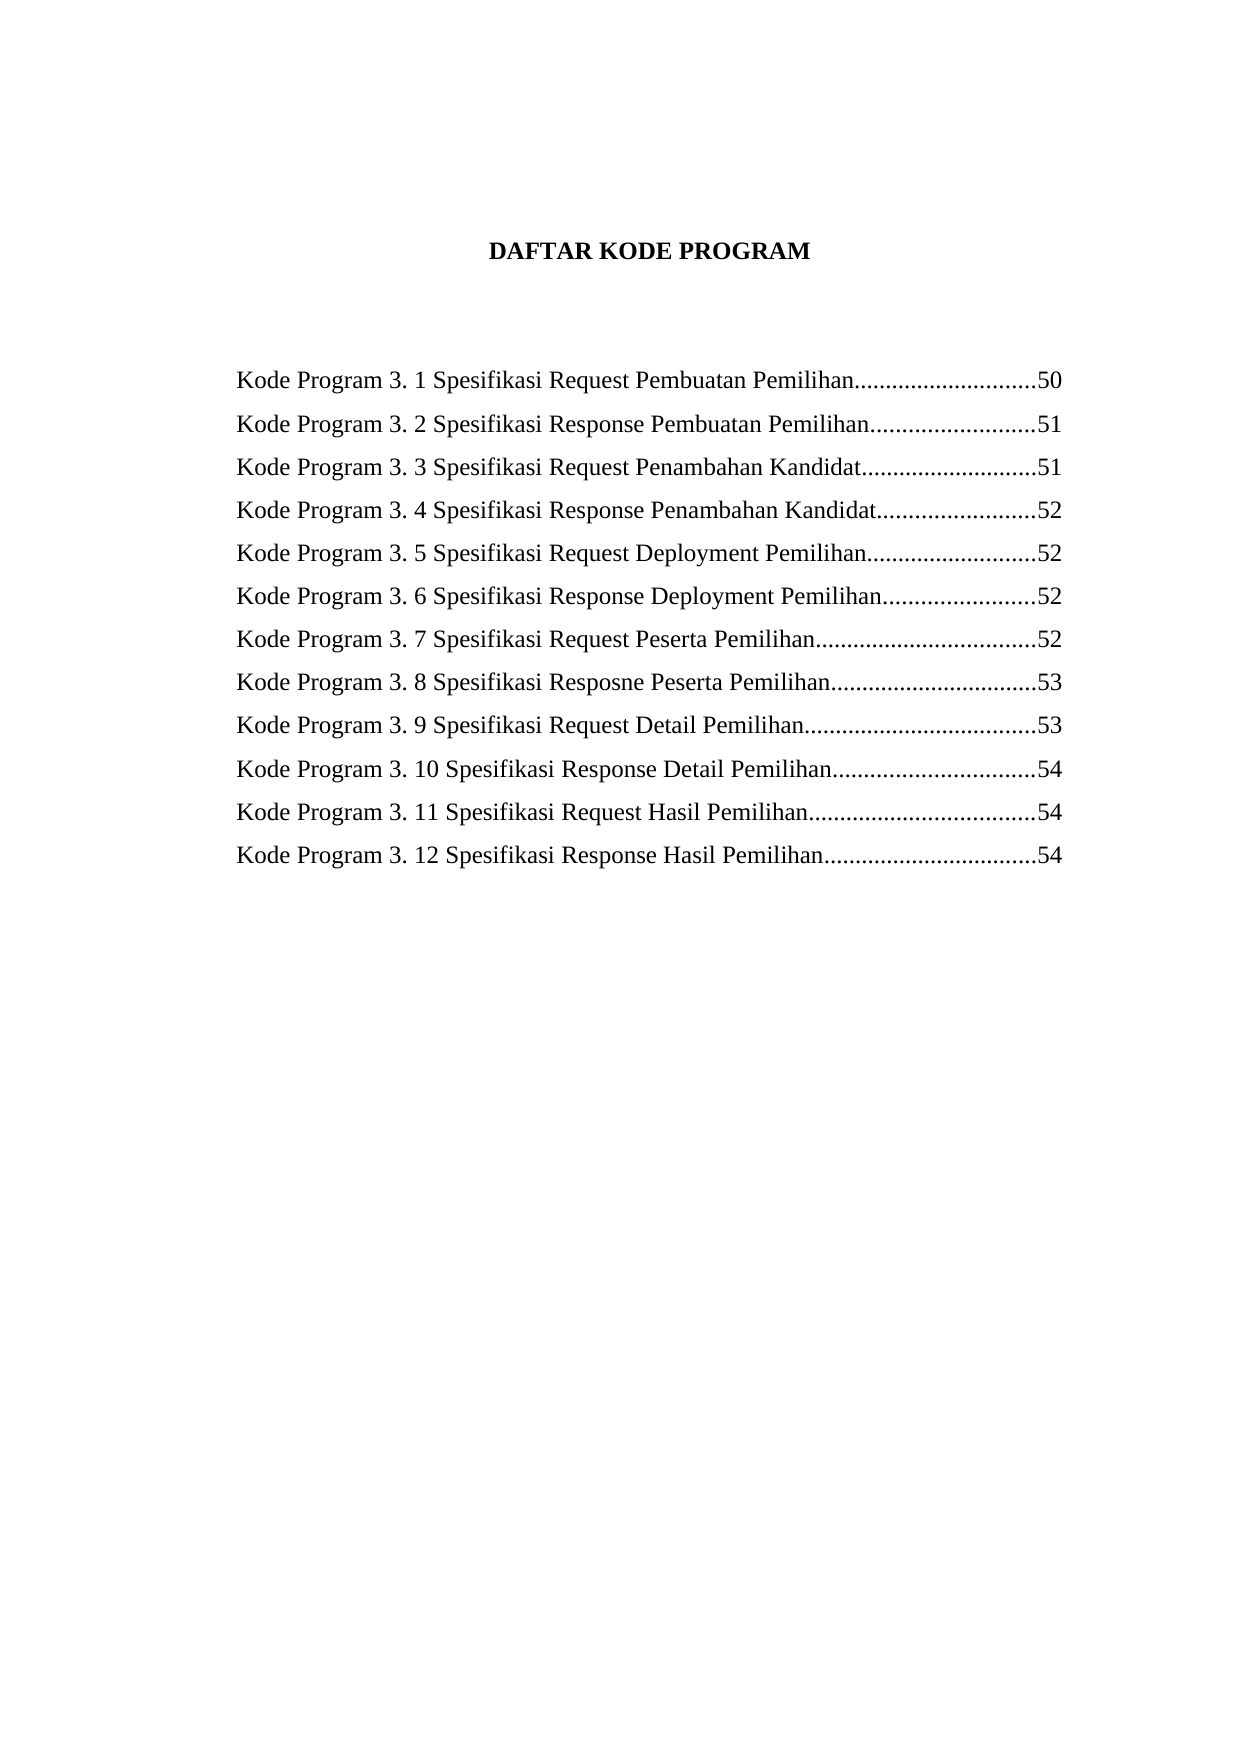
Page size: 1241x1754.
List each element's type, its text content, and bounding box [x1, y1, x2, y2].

text Kode Program 3. 3 Spesifikasi Request Penambahan Kandidat 51 [236, 452, 1063, 481]
text Kode Program 3. 7 Spesifikasi Request Peserta Pemilihan 52 [236, 624, 1063, 653]
text Kode Program 3. 1 Spesifikasi Request Pembuatan Pemilihan 50 [236, 366, 1063, 394]
text Kode Program 3. 8 Spesifikasi Resposne Peserta Pemilihan 53 [236, 667, 1063, 696]
text Kode Program 3. 12 Spesifikasi Response Hasil Pemilihan 54 [236, 840, 1063, 869]
text Kode Program 3. 2 Spesifikasi Response Pembuatan Pemilihan 51 [236, 409, 1063, 437]
text Kode Program 3. 10 Spesifikasi Response Detail Pemilihan 54 [236, 754, 1063, 782]
text Kode Program 3. 4 Spesifikasi Response Penambahan Kandidat 52 [236, 495, 1063, 524]
text Kode Program 3. 9 Spesifikasi Request Detail Pemilihan 53 [236, 711, 1063, 739]
text Kode Program 3. 11 Spesifikasi Request Hasil Pemilihan 54 [236, 797, 1063, 826]
text Kode Program 3. 6 Spesifikasi Response Deployment Pemilihan 52 [236, 581, 1063, 610]
subtitle DAFTAR KODE PROGRAM [236, 236, 1063, 265]
text Kode Program 3. 5 Spesifikasi Request Deployment Pemilihan 52 [236, 538, 1063, 567]
